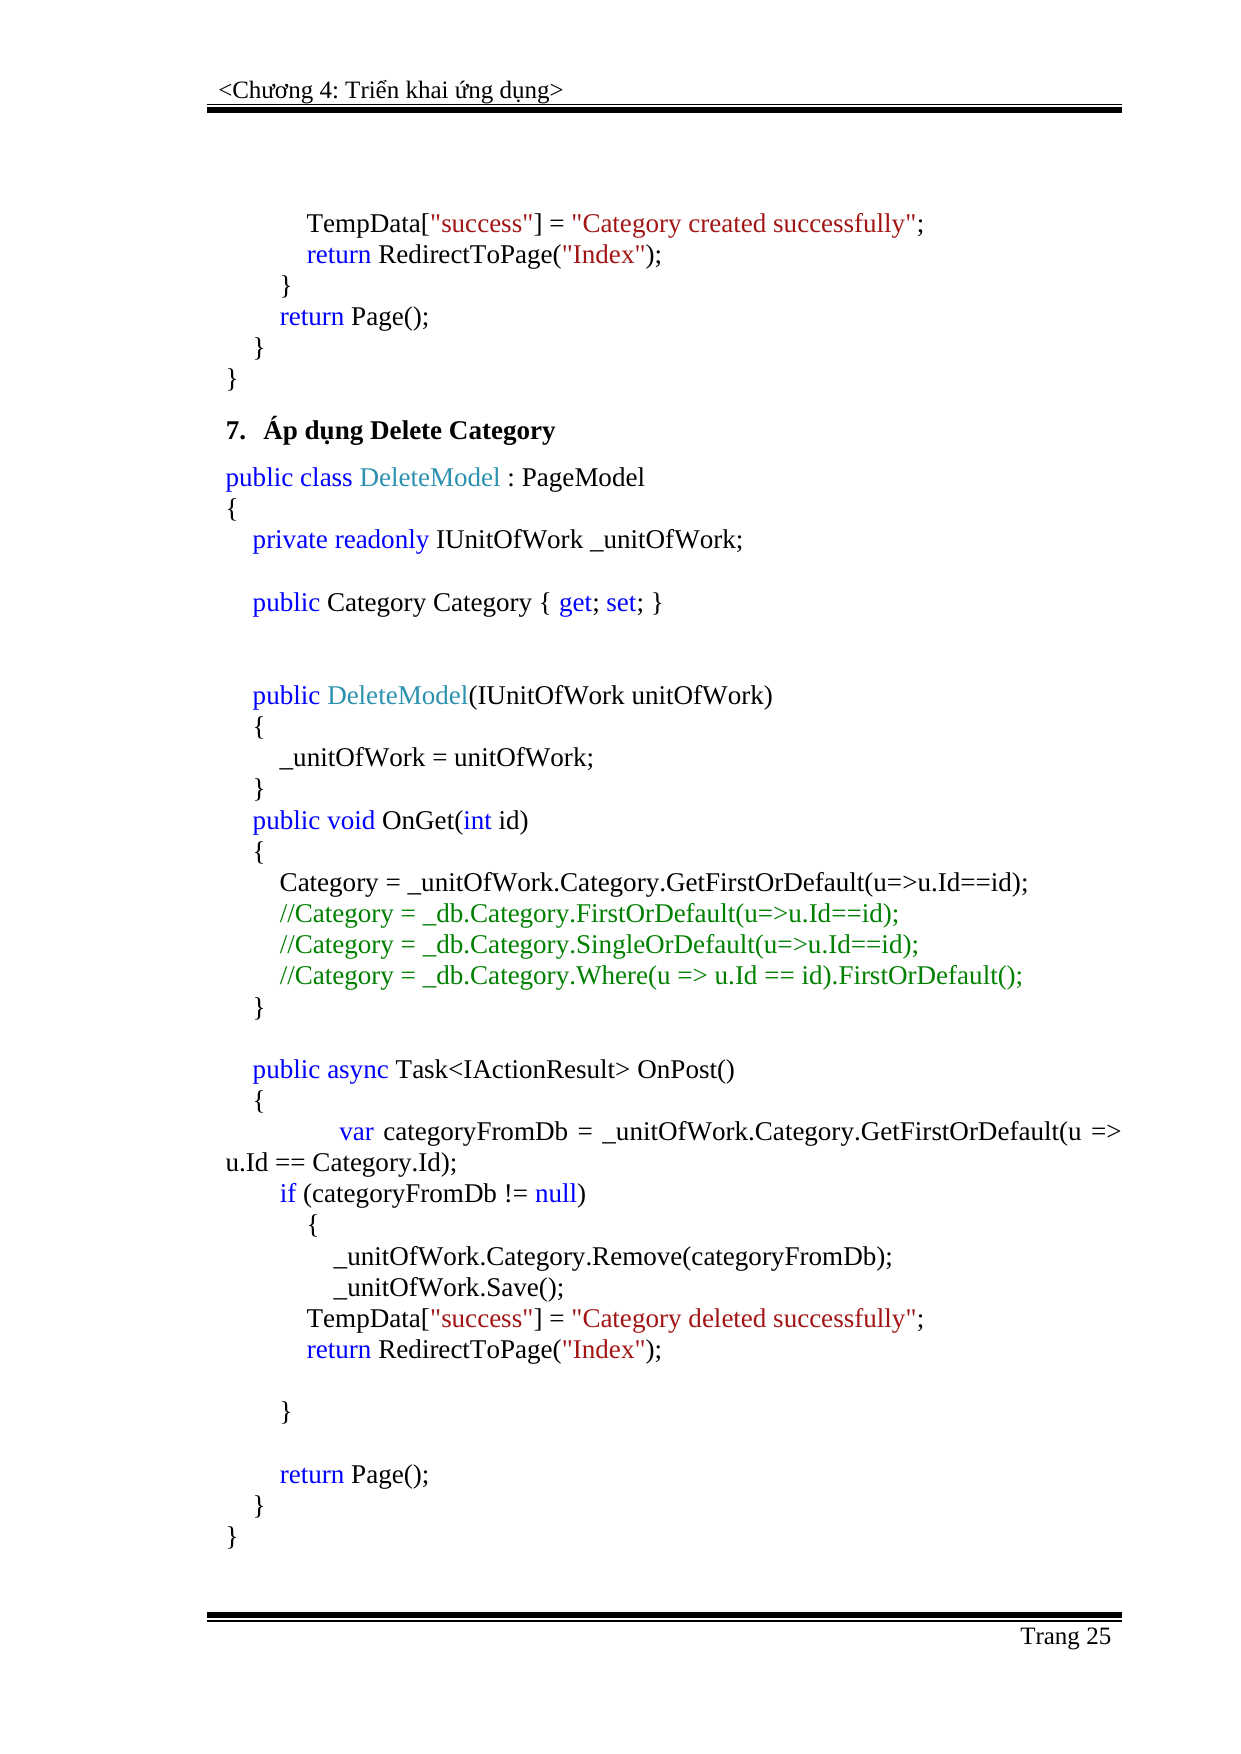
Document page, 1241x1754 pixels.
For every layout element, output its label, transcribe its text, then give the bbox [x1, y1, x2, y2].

text public Category Category { get; set; } [225, 586, 1122, 617]
text _unitOfWork.Category.Remove(categoryFromDb); [225, 1240, 1122, 1271]
text public async Task<IActionResult> OnPost() [225, 1053, 1122, 1084]
list Áp dụng Delete Category [226, 414, 1122, 446]
text //Category = _db.Category.Where(u => u.Id == id).FirstOrDefault(); [225, 959, 1122, 991]
text //Category = _db.Category.SingleOrDefault(u=>u.Id==id); [225, 928, 1122, 959]
text public void OnGet(int id) [225, 804, 1122, 835]
text public DeleteModel(IUnitOfWork unitOfWork) [225, 679, 1122, 710]
text return RedirectToPage("Index"); [225, 238, 1122, 269]
text { [225, 492, 1122, 523]
text } [225, 991, 1122, 1022]
text return Page(); [225, 300, 1122, 331]
text } [225, 1520, 1122, 1551]
text } [225, 269, 1122, 300]
text return RedirectToPage("Index"); [225, 1333, 1122, 1364]
text Category = _unitOfWork.Category.GetFirstOrDefault(u=>u.Id==id); [225, 866, 1122, 897]
text if (categoryFromDb != null) [225, 1177, 1122, 1209]
text //Category = _db.Category.FirstOrDefault(u=>u.Id==id); [225, 897, 1122, 928]
text } [225, 1396, 1122, 1427]
text TempData["success"] = "Category deleted successfully"; [225, 1302, 1122, 1333]
text } [225, 773, 1122, 804]
text } [225, 1489, 1122, 1520]
text { [225, 835, 1122, 866]
text } [225, 331, 1122, 362]
text var categoryFromDb = _unitOfWork.Category.GetFirstOrDefault(u => u.Id == Category.Id); [225, 1115, 1122, 1177]
text private readonly IUnitOfWork _unitOfWork; [225, 523, 1122, 554]
text { [225, 710, 1122, 741]
text { [225, 1084, 1122, 1115]
text public class DeleteModel : PageModel [225, 461, 1122, 492]
text return Page(); [225, 1458, 1122, 1489]
text } [225, 362, 1122, 394]
text { [225, 1209, 1122, 1240]
text _unitOfWork = unitOfWork; [225, 741, 1122, 773]
text _unitOfWork.Save(); [225, 1271, 1122, 1302]
text TempData["success"] = "Category created successfully"; [225, 207, 1122, 238]
